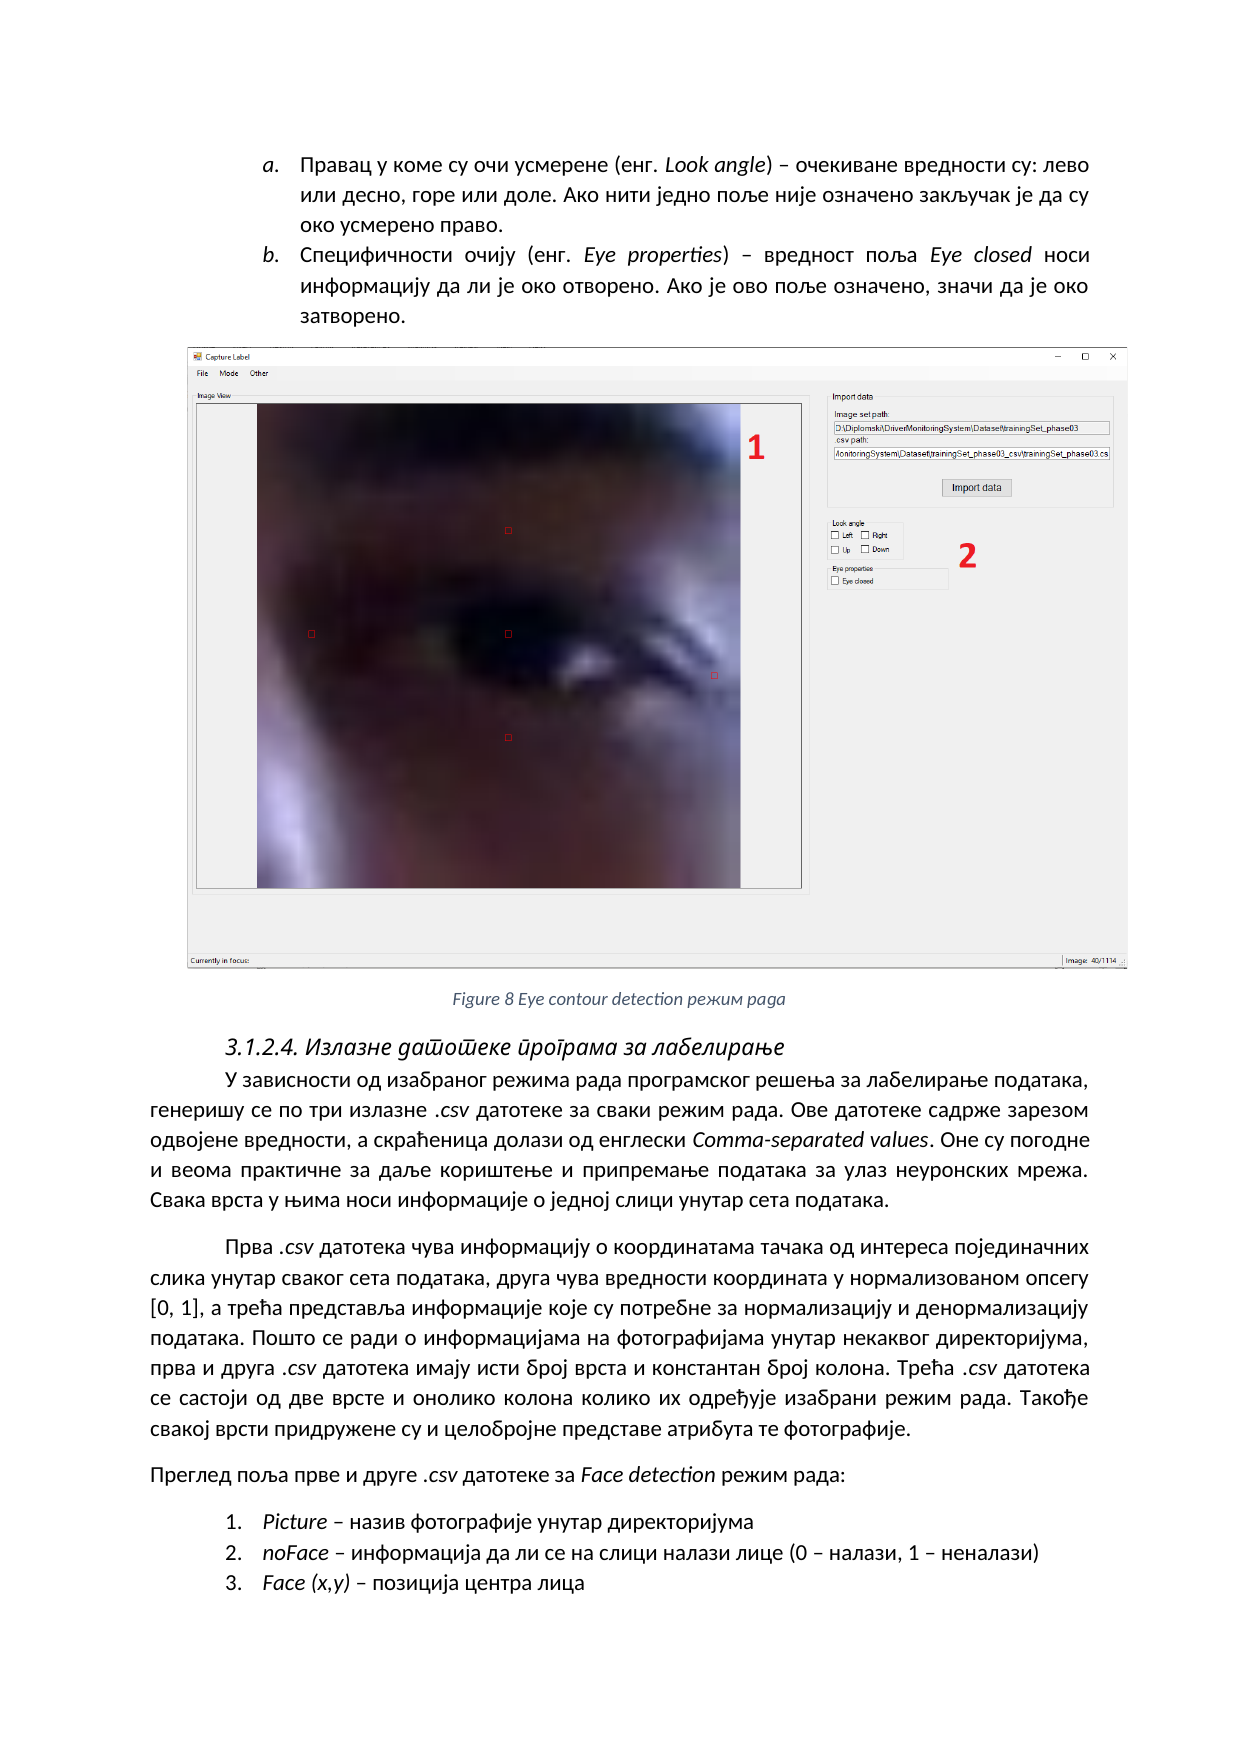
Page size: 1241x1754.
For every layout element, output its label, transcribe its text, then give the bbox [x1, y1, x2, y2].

list Правац у коме су очи усмерене (енг. Look angle) – очекиване вредности су: лево или десно, горе или доле. Ако нити једно поље није означено закључак је да су око усмерено право. [262, 150, 1090, 238]
list Специфичности очију (енг. Eye properties) – вредност поља Eye closed носи информацију да ли је око отворено. Ако је ово поље означено, значи да је око затворено. [262, 241, 1090, 329]
picture [187, 347, 1128, 969]
list Picture – назив фотографије унутар директоријума [225, 1507, 1090, 1535]
text У зависности од изабраног режима рада програмског решења за лабелирање података, генеришу се по три излазне .csv датотеке за сваки режим рада. Ове датотеке садрже зарезом одвојене вредности, а скраћеница долази од енглески Comma-separated values. Оне су погодне и веома практичне за даље кориштење и припремање података за улаз неуронских мрежа. Свака врста у њима носи информације о једној слици унутар сета података. [150, 1065, 1090, 1213]
text Figure 8 Eye contour detection режим рада [150, 987, 1090, 1010]
text Преглед поља прве и друге .csv датотеке за Face detection режим рада: [150, 1461, 1090, 1488]
list Face (x,y) – позиција центра лица [225, 1568, 1090, 1596]
subtitle 3.1.2.4. Излазне датотеке програма за лабелирање [150, 1031, 1090, 1062]
text Прва .csv датотека чува информацију о координатама тачака од интереса појединачних слика унутар сваког сета података, друга чува вредности координата у нормализованом опсегу [0, 1], а трећа представља информације које су потребне за нормализацију и денормализацију података. Пошто се ради о информацијама на фотографијама унутар некаквог директоријума, прва и друга .csv датотека имају исти број врста и константан број колона. Трећа .csv датотека се састоји од две врсте и онолико колона колико их одређује изабрани режим рада. Такође свакој врсти придружене су и целобројне представе атрибута те фотографије. [150, 1232, 1090, 1442]
list noFace – информација да ли се на слици налази лице (0 – налази, 1 – неналази) [225, 1538, 1090, 1566]
